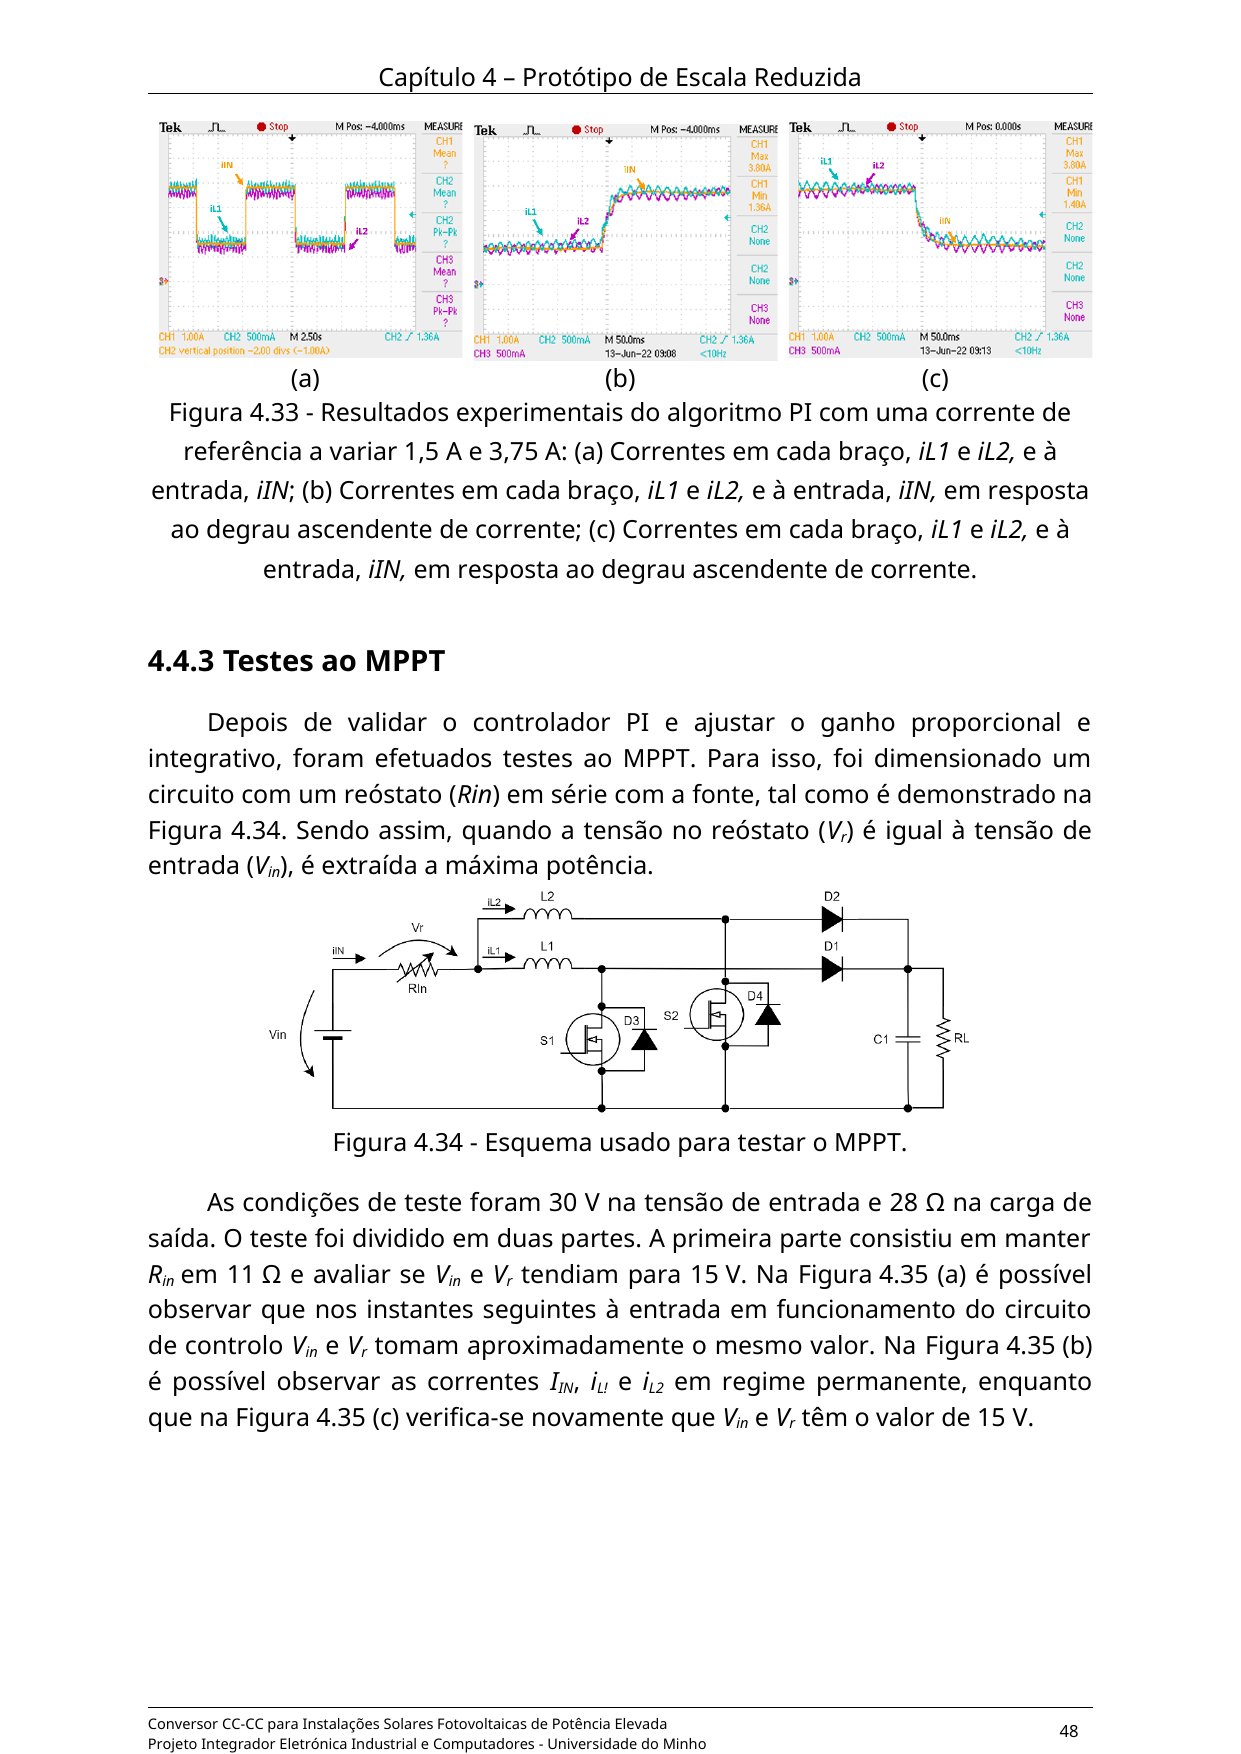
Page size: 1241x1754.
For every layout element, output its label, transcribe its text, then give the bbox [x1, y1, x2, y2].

picture [788, 121, 1093, 358]
table_cell (c) [778, 361, 1093, 394]
table_header [778, 118, 1093, 361]
table_header [148, 118, 463, 361]
table_cell (b) [463, 361, 778, 394]
picture [158, 121, 463, 358]
picture [266, 883, 975, 1113]
picture [473, 124, 778, 361]
subtitle Testes ao MPPT [148, 640, 1092, 680]
table_cell (a) [148, 361, 463, 394]
table_header [463, 118, 778, 361]
